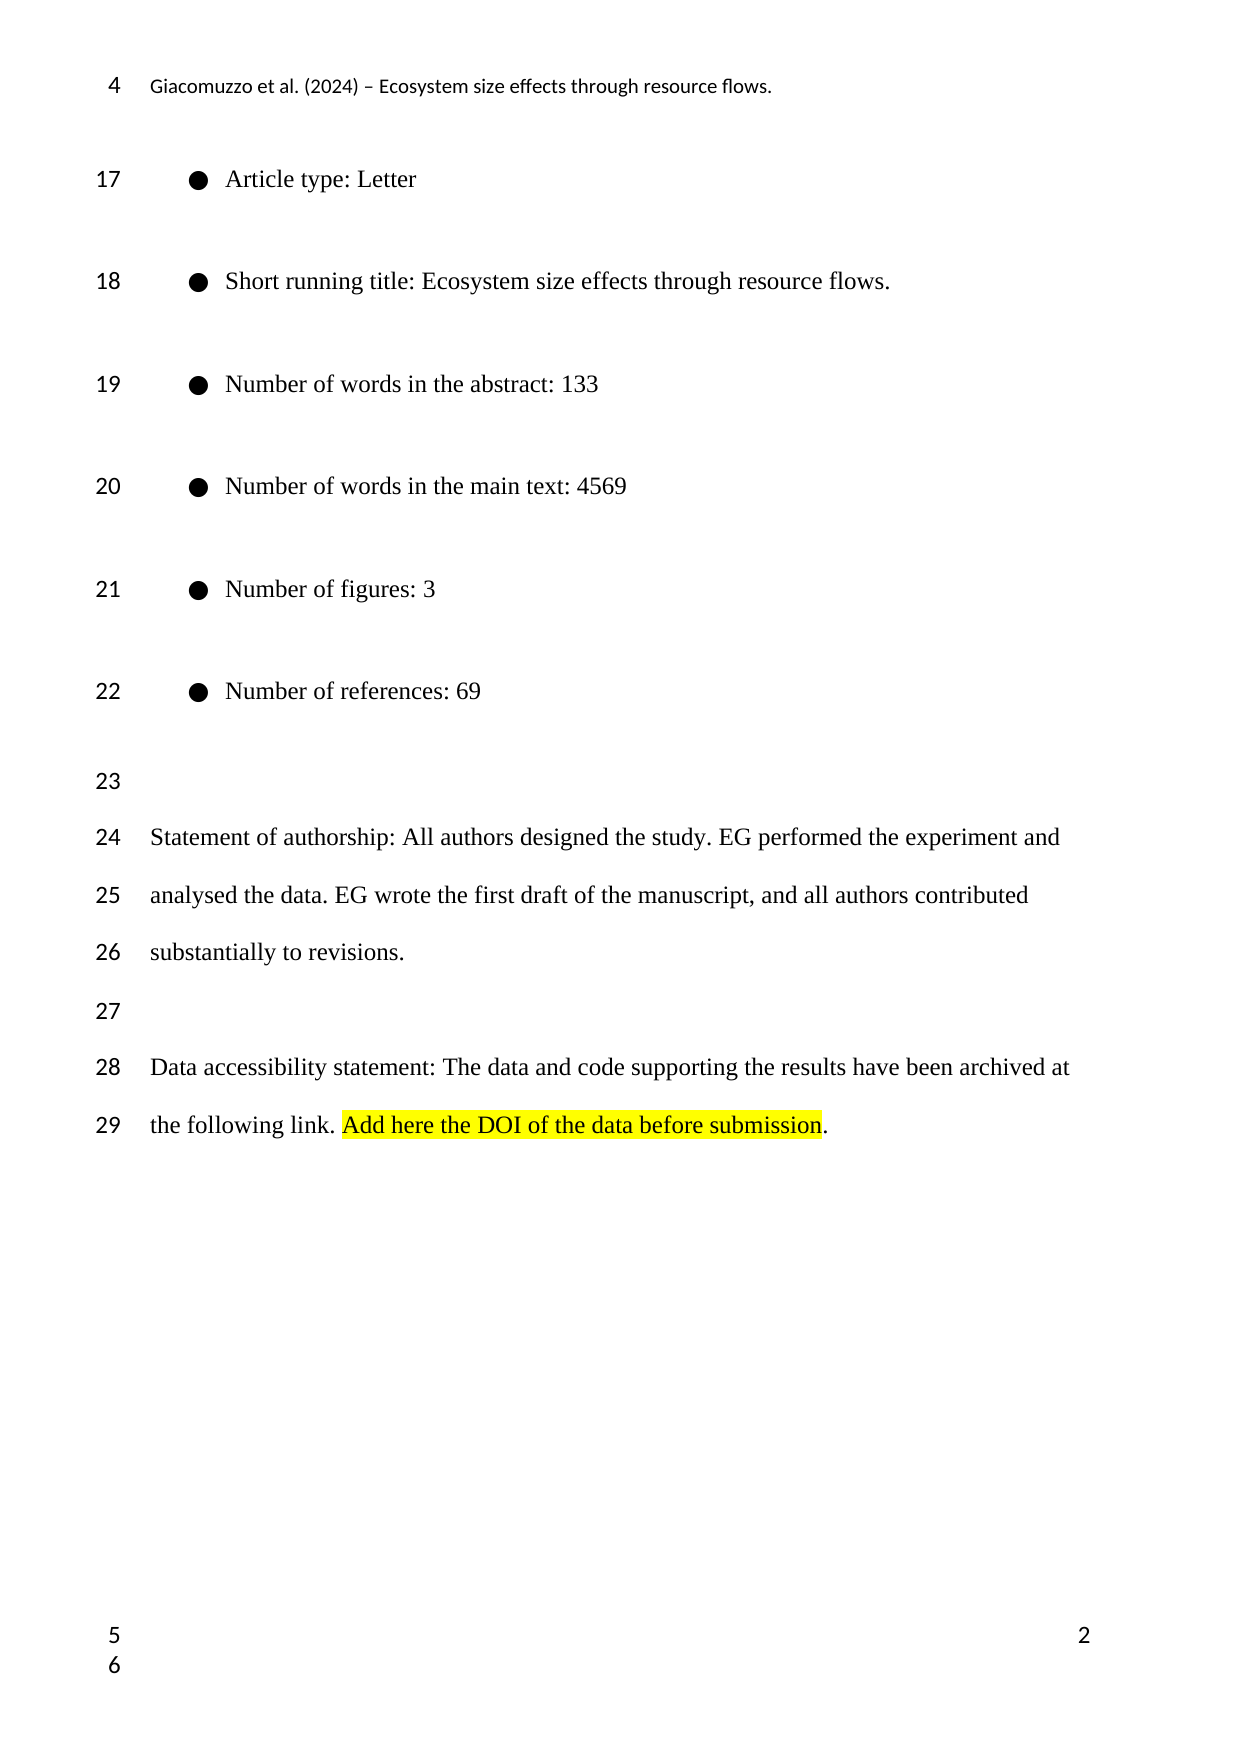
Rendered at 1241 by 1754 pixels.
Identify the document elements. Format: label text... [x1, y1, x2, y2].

list Number of words in the main text: 4569 [187, 457, 1090, 509]
list Number of words in the abstract: 133 [187, 355, 1090, 406]
list Number of figures: 3 [187, 560, 1090, 611]
list Short running title: Ecosystem size effects through resource flows. [187, 252, 1090, 304]
text Data accessibility statement: The data and code supporting the results have been archived at the following link. Add here the DOI of the data before submission. [150, 1052, 1090, 1139]
list Number of references: 69 [187, 662, 1090, 714]
text Statement of authorship: All authors designed the study. EG performed the experiment and analysed the data. EG wrote the first draft of the manuscript, and all authors contributed substantially to revisions. [150, 822, 1090, 966]
list Article type: Letter [187, 150, 1090, 201]
